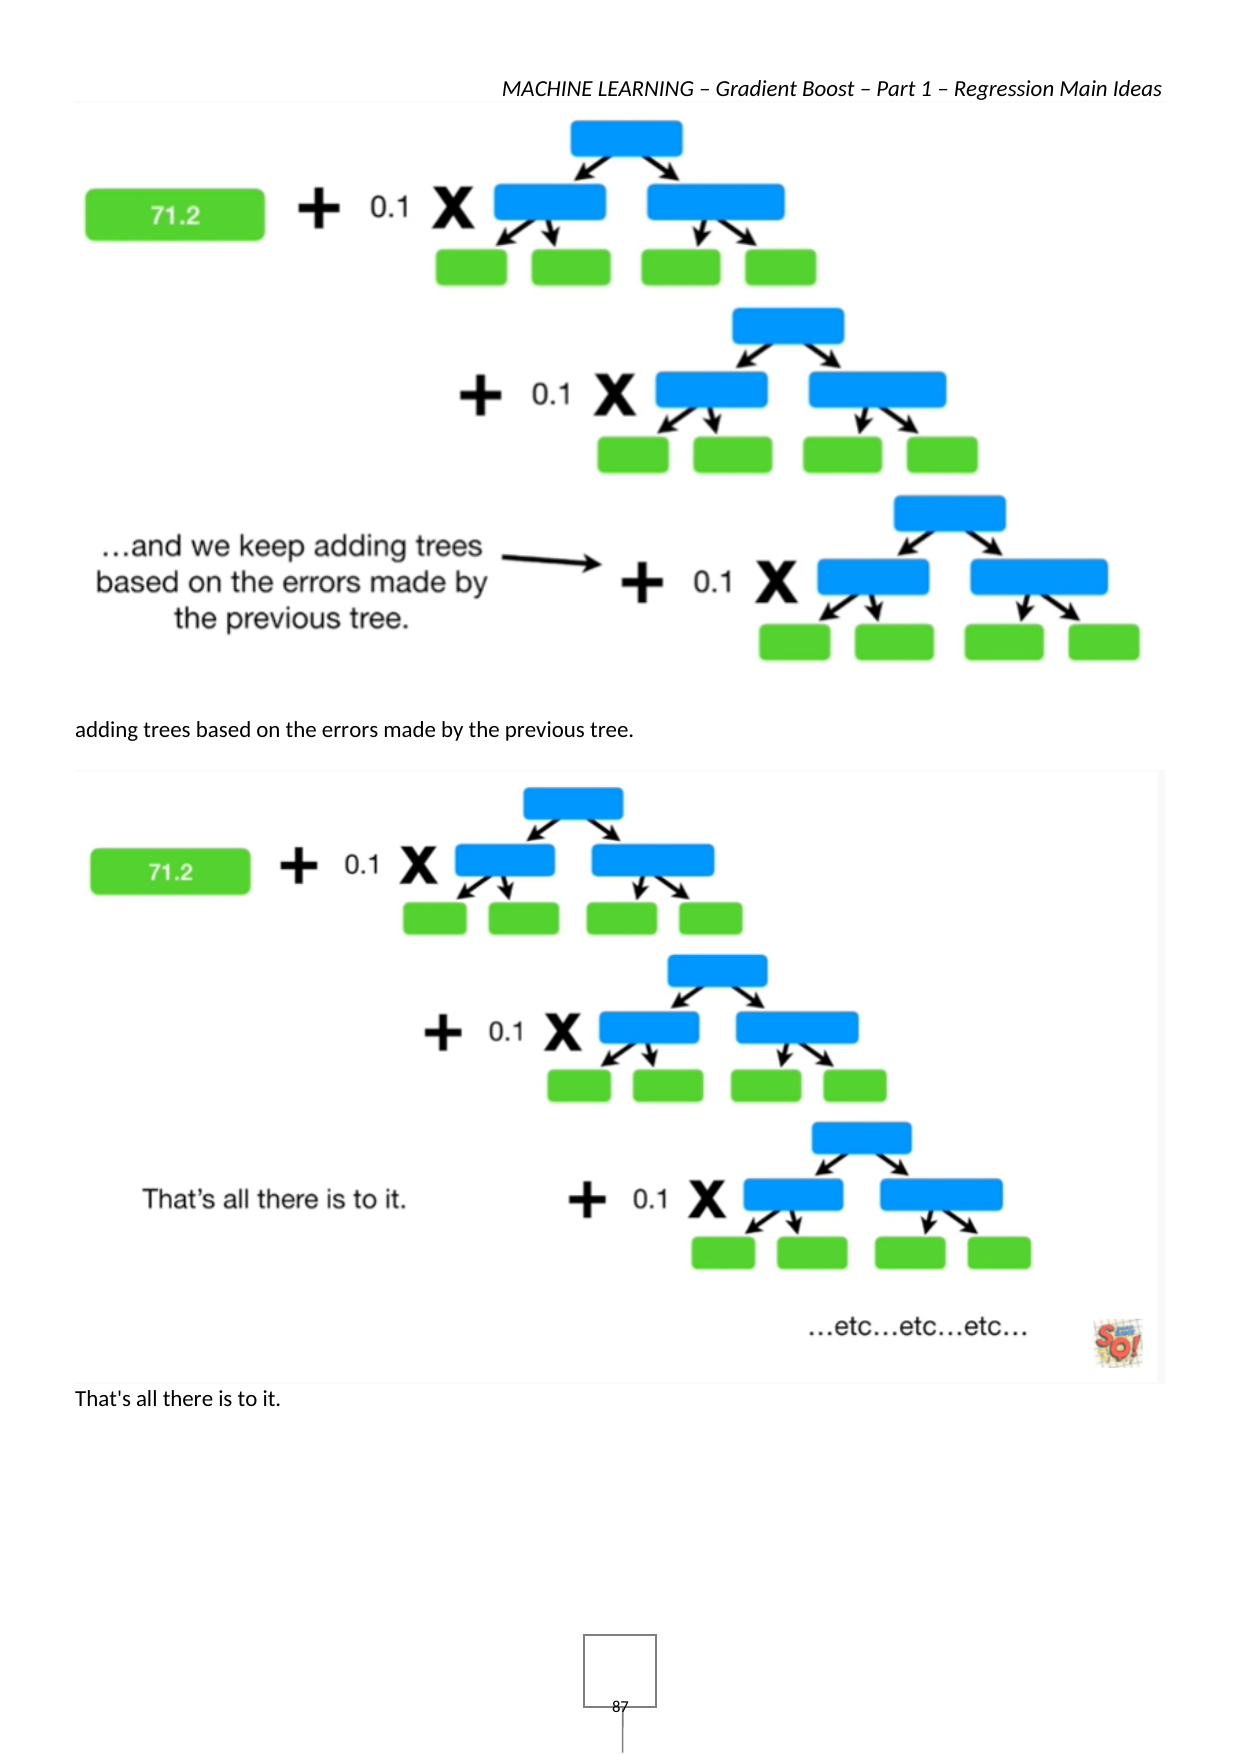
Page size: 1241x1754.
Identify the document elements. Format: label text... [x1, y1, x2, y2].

picture [75, 770, 1166, 1384]
text adding trees based on the errors made by the previous tree. [75, 715, 1165, 743]
picture [75, 101, 1166, 715]
text That's all there is to it. [75, 1384, 1165, 1412]
